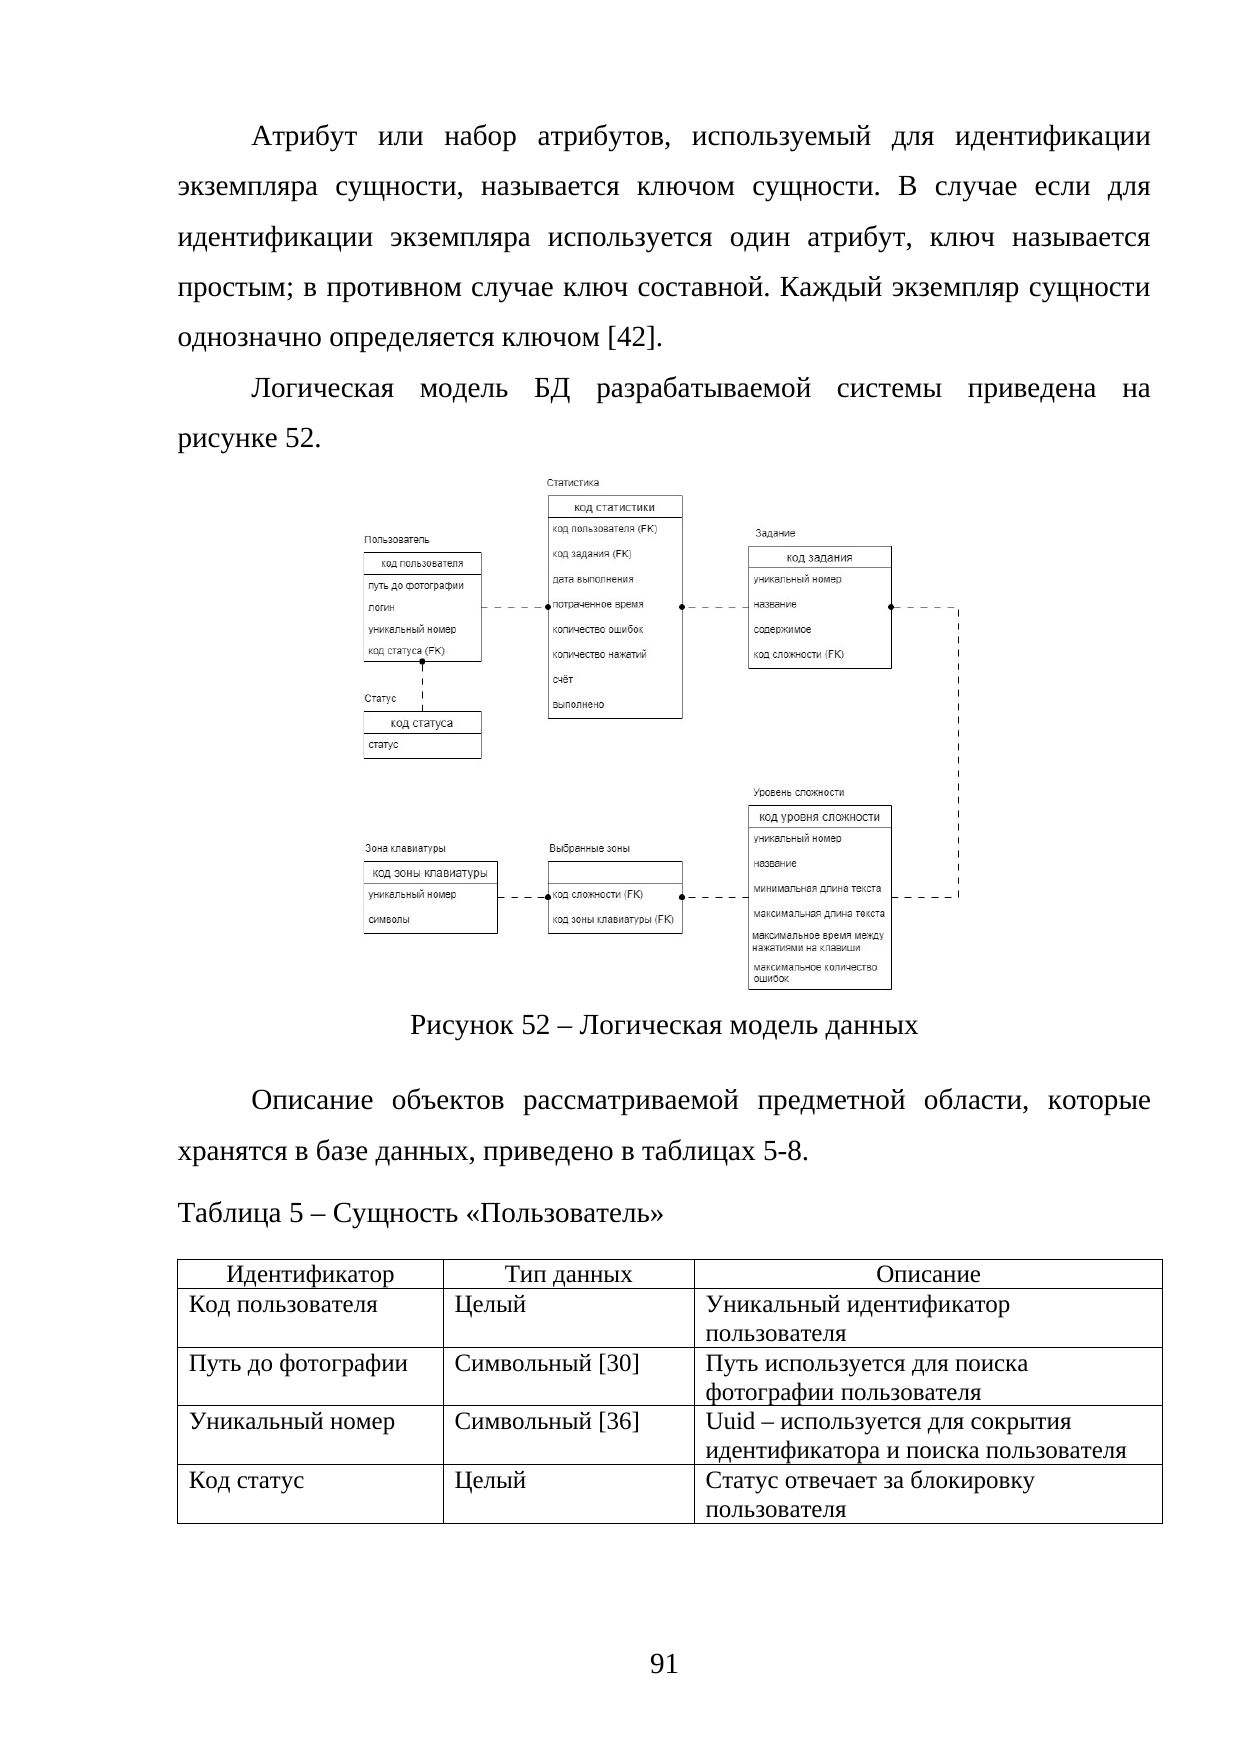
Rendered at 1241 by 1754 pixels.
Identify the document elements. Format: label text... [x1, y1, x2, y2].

table_cell Код статус [178, 1465, 443, 1522]
text Атрибут или набор атрибутов, используемый для идентификации экземпляра сущности, называется ключом сущности. В случае если для идентификации экземпляра используется один атрибут, ключ называется простым; в противном случае ключ составной. Каждый экземпляр сущности однозначно определяется ключом [42]. [177, 118, 1152, 353]
table_header Тип данных [444, 1260, 694, 1288]
text Таблица 5 – Сущность «Пользователь» [177, 1196, 1152, 1229]
table_cell Целый [444, 1465, 694, 1522]
table_cell Символьный [30] [444, 1348, 694, 1405]
table_cell Символьный [36] [444, 1406, 694, 1464]
table_cell Целый [444, 1289, 694, 1347]
text Логическая модель БД разрабатываемой системы приведена на рисунке 52. [177, 370, 1152, 453]
table_cell Статус отвечает за блокировку пользователя [695, 1465, 1162, 1522]
table_cell Путь до фотографии [178, 1348, 443, 1405]
table_cell Код пользователя [178, 1289, 443, 1347]
table_header Идентификатор [178, 1260, 443, 1288]
table_cell Уникальный номер [178, 1406, 443, 1464]
table_cell Uuid – используется для сокрытия идентификатора и поиска пользователя [695, 1406, 1162, 1464]
text Описание объектов рассматриваемой предметной области, которые хранятся в базе данных, приведено в таблицах 5-8. [177, 1082, 1152, 1166]
table_cell Уникальный идентификатор пользователя [695, 1289, 1162, 1347]
picture [363, 470, 965, 991]
table_cell Путь используется для поиска фотографии пользователя [695, 1348, 1162, 1405]
table_header Описание [695, 1260, 1162, 1288]
